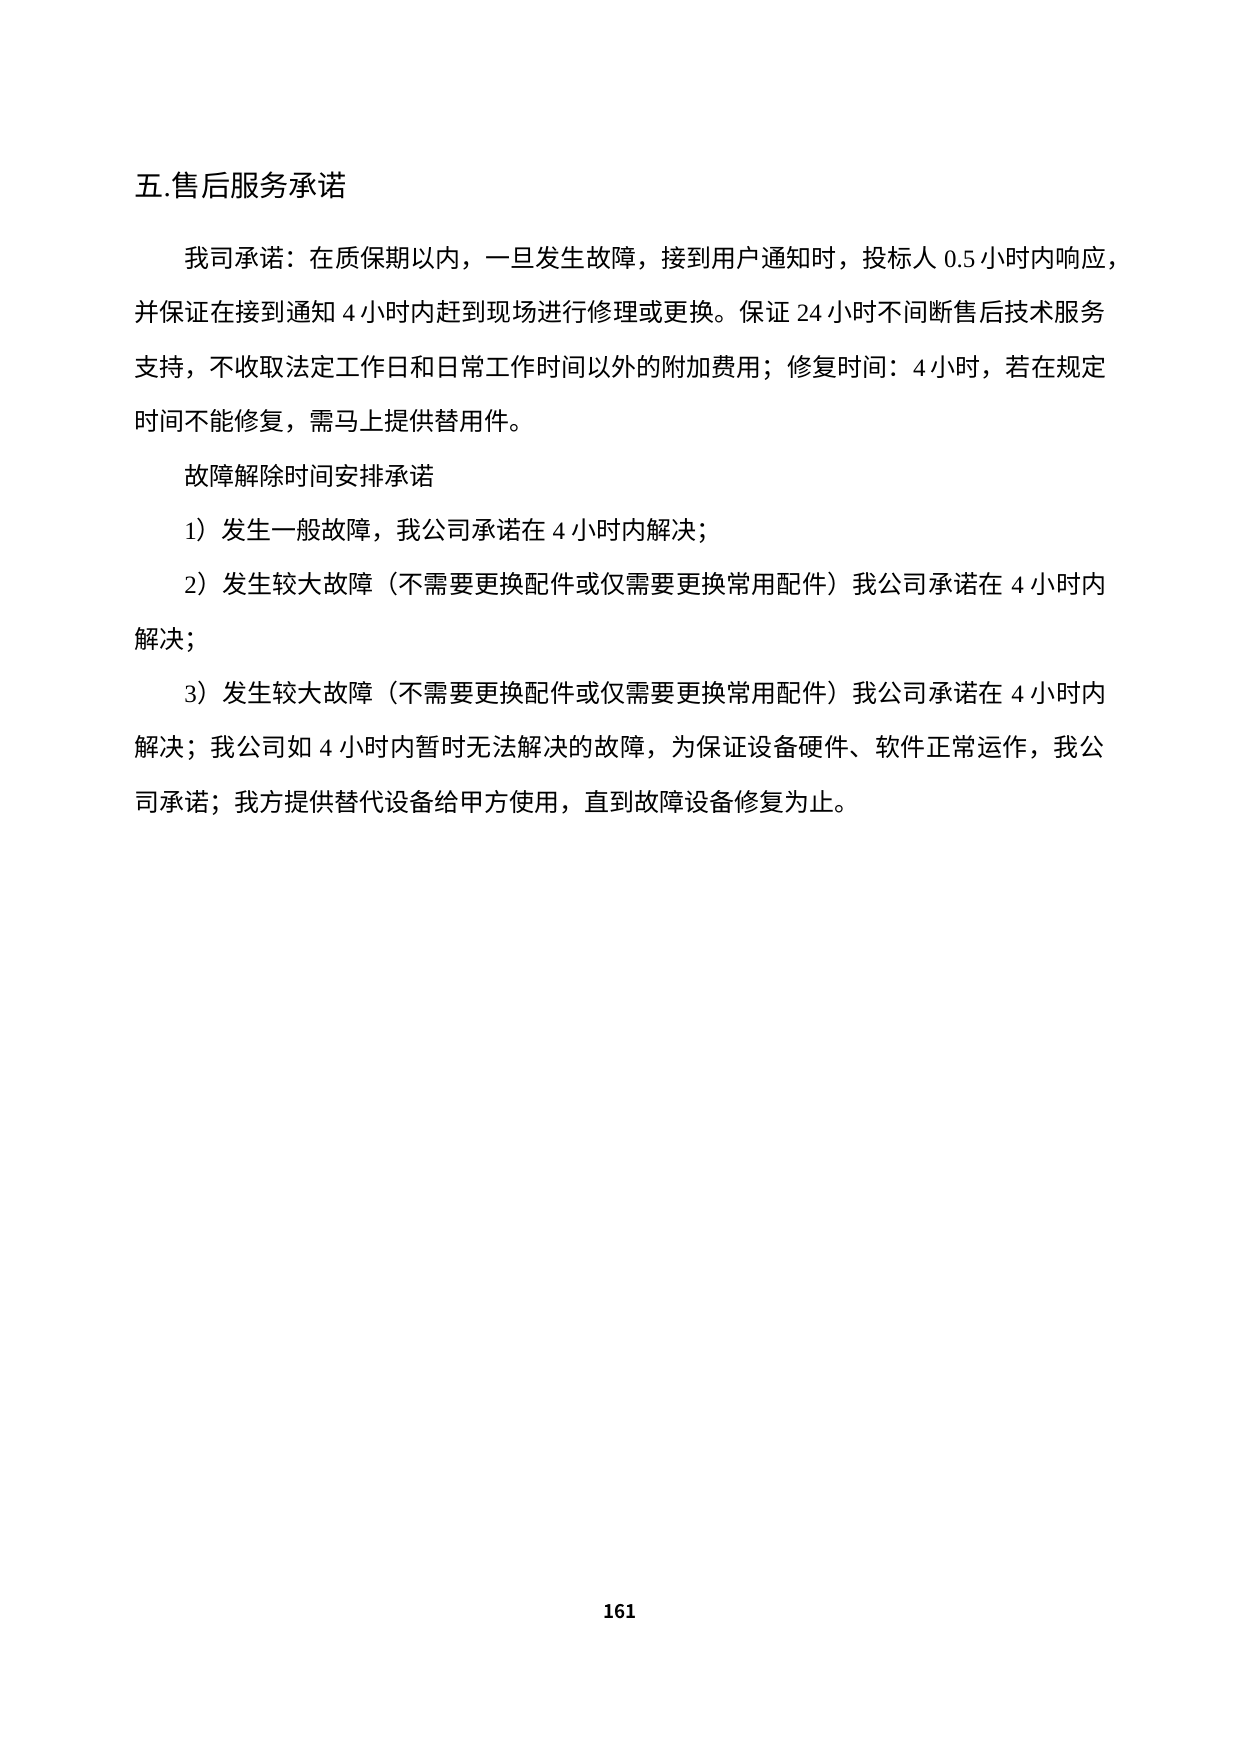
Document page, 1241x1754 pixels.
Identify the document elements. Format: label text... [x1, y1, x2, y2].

text 3）发生较大故障（不需要更换配件或仅需要更换常用配件）我公司承诺在 4 小时内解决；我公司如 4 小时内暂时无法解决的故障，为保证设备硬件、软件正常运作，我公司承诺；我方提供替代设备给甲方使用，直到故障设备修复为止。 [134, 673, 1106, 818]
text 1）发生一般故障，我公司承诺在 4 小时内解决； [134, 510, 1106, 547]
text 2）发生较大故障（不需要更换配件或仅需要更换常用配件）我公司承诺在 4 小时内解决； [134, 565, 1106, 655]
text 故障解除时间安排承诺 [134, 456, 1106, 492]
text 我司承诺：在质保期以内，一旦发生故障，接到用户通知时，投标人0.5小时内响应，并保证在接到通知4小时内赶到现场进行修理或更换。保证24小时不间断售后技术服务支持，不收取法定工作日和日常工作时间以外的附加费用；修复时间：4小时，若在规定时间不能修复，需马上提供替用件。 [134, 238, 1106, 438]
subtitle 售后服务承诺 [134, 162, 1106, 205]
